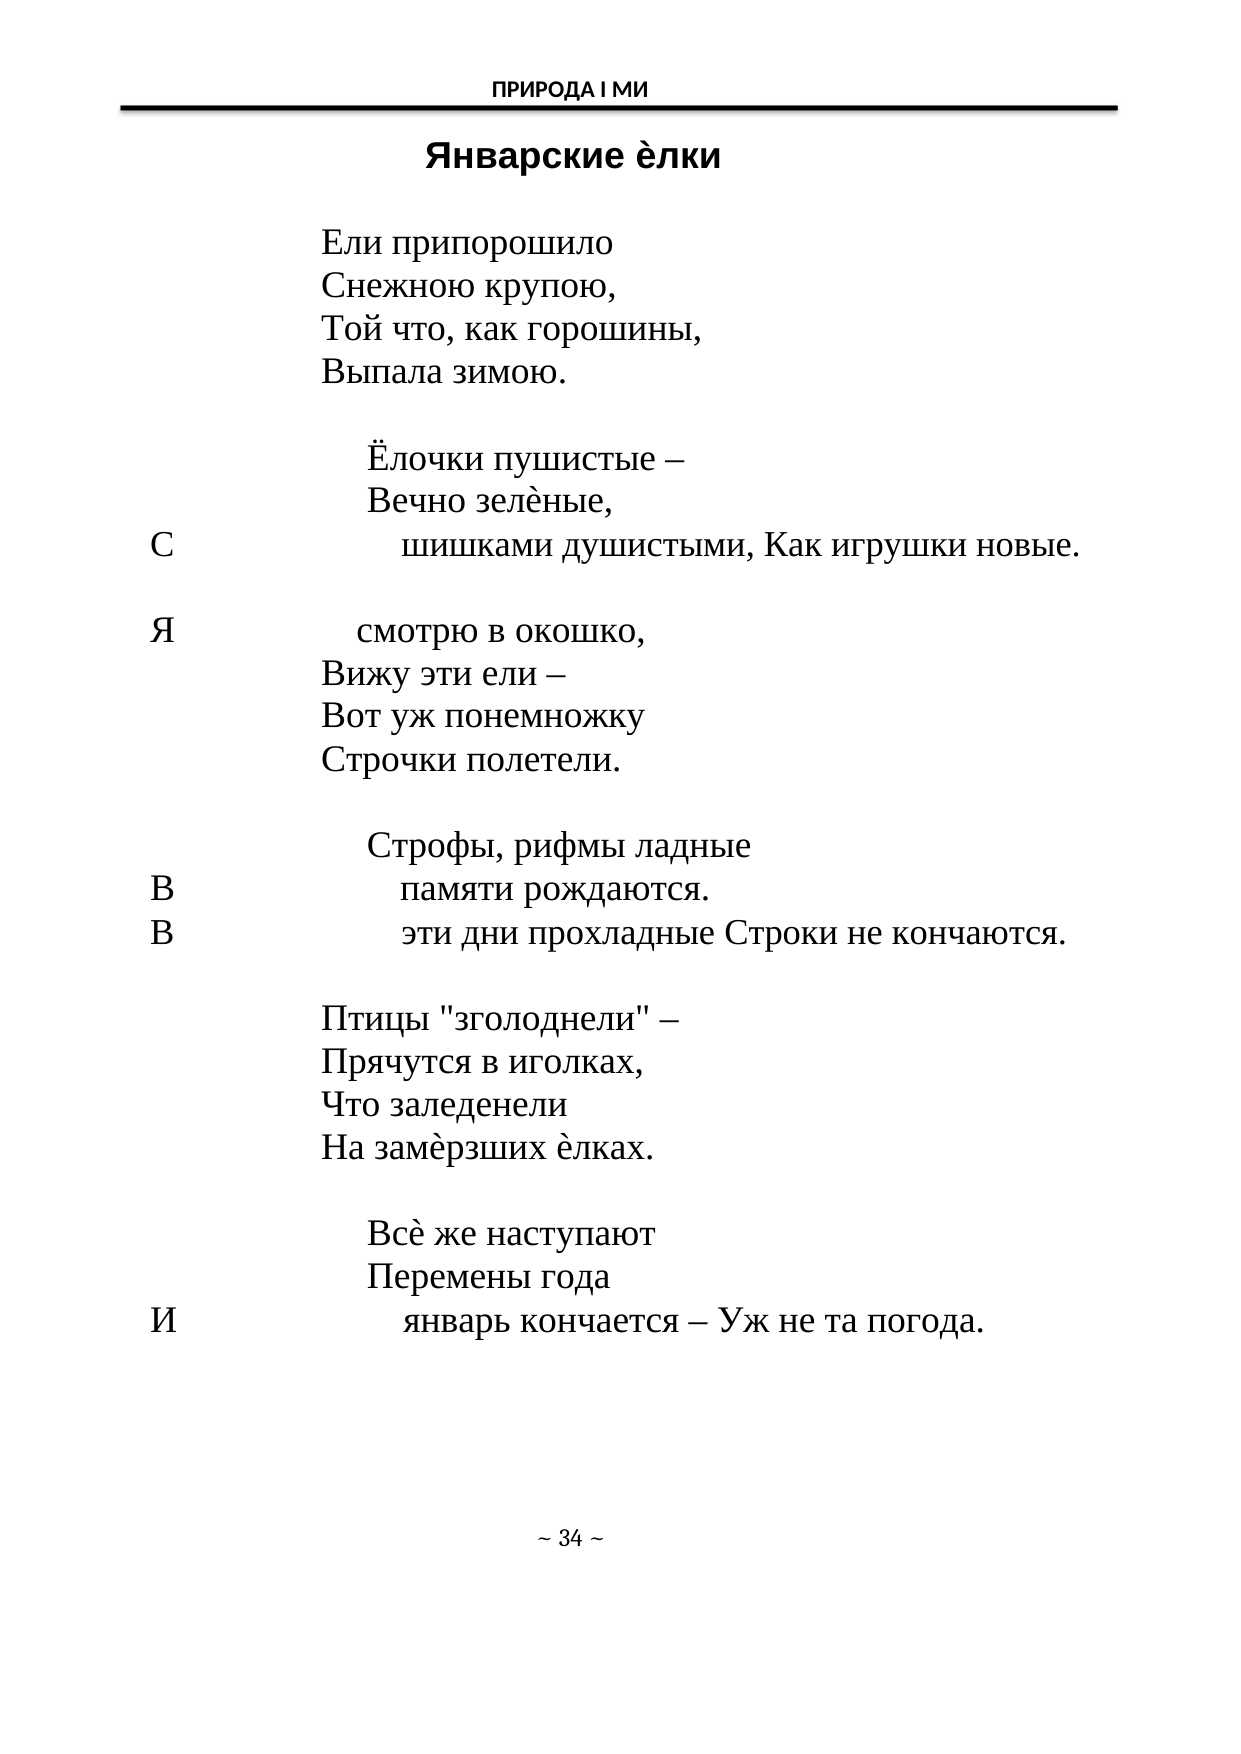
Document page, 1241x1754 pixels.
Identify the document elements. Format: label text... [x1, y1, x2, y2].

text На замѐрзших ѐлках. [321, 1125, 1090, 1168]
list памяти рождаются. [150, 866, 1090, 909]
text Прячутся в иголках, [321, 1039, 1090, 1082]
text Что заледенели [321, 1082, 1090, 1124]
list эти дни прохладные Строки не кончаются. [150, 911, 1090, 953]
text Ёлочки пушистые – [367, 435, 1090, 478]
text Вечно зелѐные, [367, 478, 1090, 521]
text Январские ѐлки [425, 133, 1090, 177]
picture [113, 101, 1124, 120]
text Той что, как горошины, [321, 306, 1090, 348]
text Строфы, рифмы ладные [367, 823, 1090, 866]
text Вот уж понемножку [321, 694, 1090, 736]
text Перемены года [367, 1254, 1090, 1297]
text Ели припорошило [321, 219, 1090, 263]
list шишками душистыми, Как игрушки новые. [150, 523, 1090, 565]
text Снежною крупою, [321, 263, 1090, 306]
text Всѐ же наступают [367, 1211, 1090, 1254]
text ~ 34 ~ [535, 1524, 1090, 1553]
list январь кончается – Уж не та погода. [150, 1299, 1090, 1341]
text Выпала зимою. [321, 349, 1090, 392]
text Строчки полетели. [321, 737, 1090, 780]
list смотрю в окошко, [150, 607, 1090, 651]
text Вижу эти ели – [321, 651, 1090, 694]
text ПРИРОДА І МИ [492, 74, 1090, 104]
text Птицы "зголоднели" – [321, 996, 1090, 1039]
